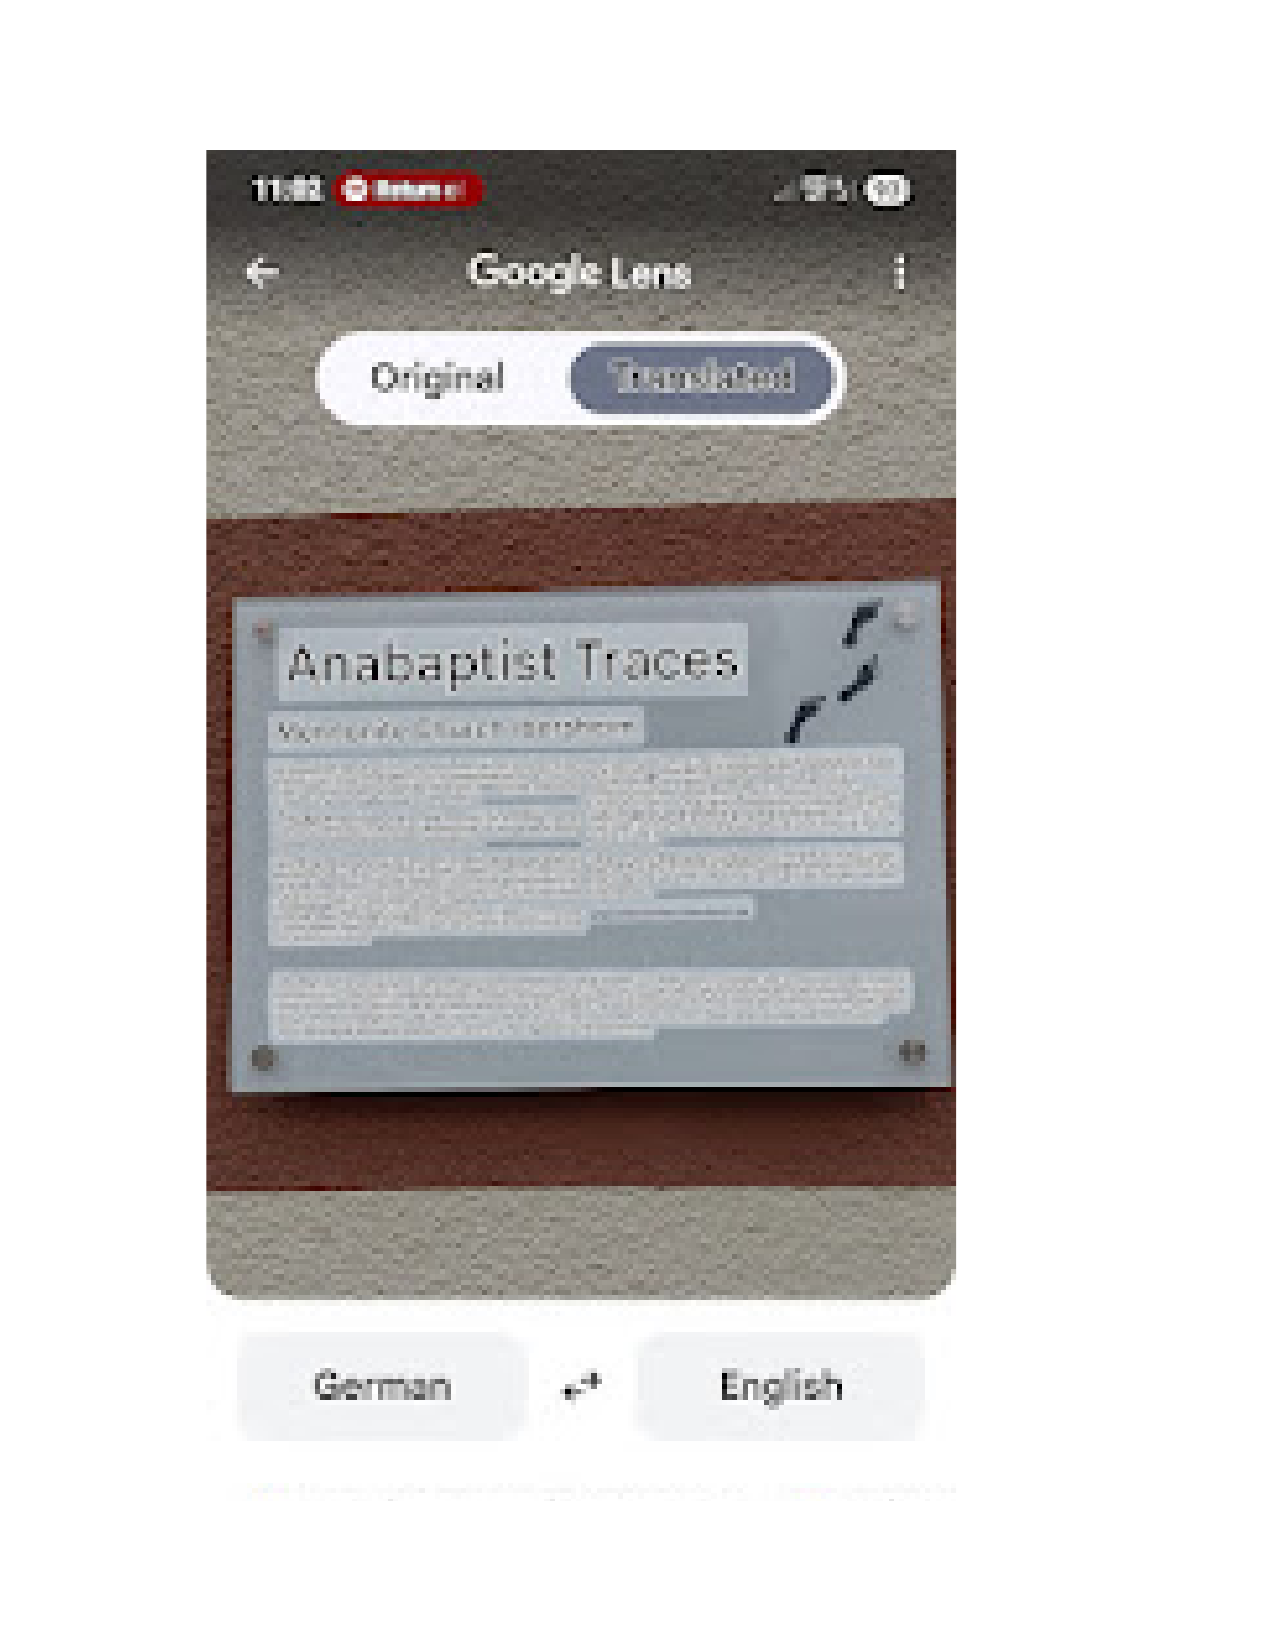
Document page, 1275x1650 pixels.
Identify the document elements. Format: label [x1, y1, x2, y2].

picture [206, 150, 957, 1501]
